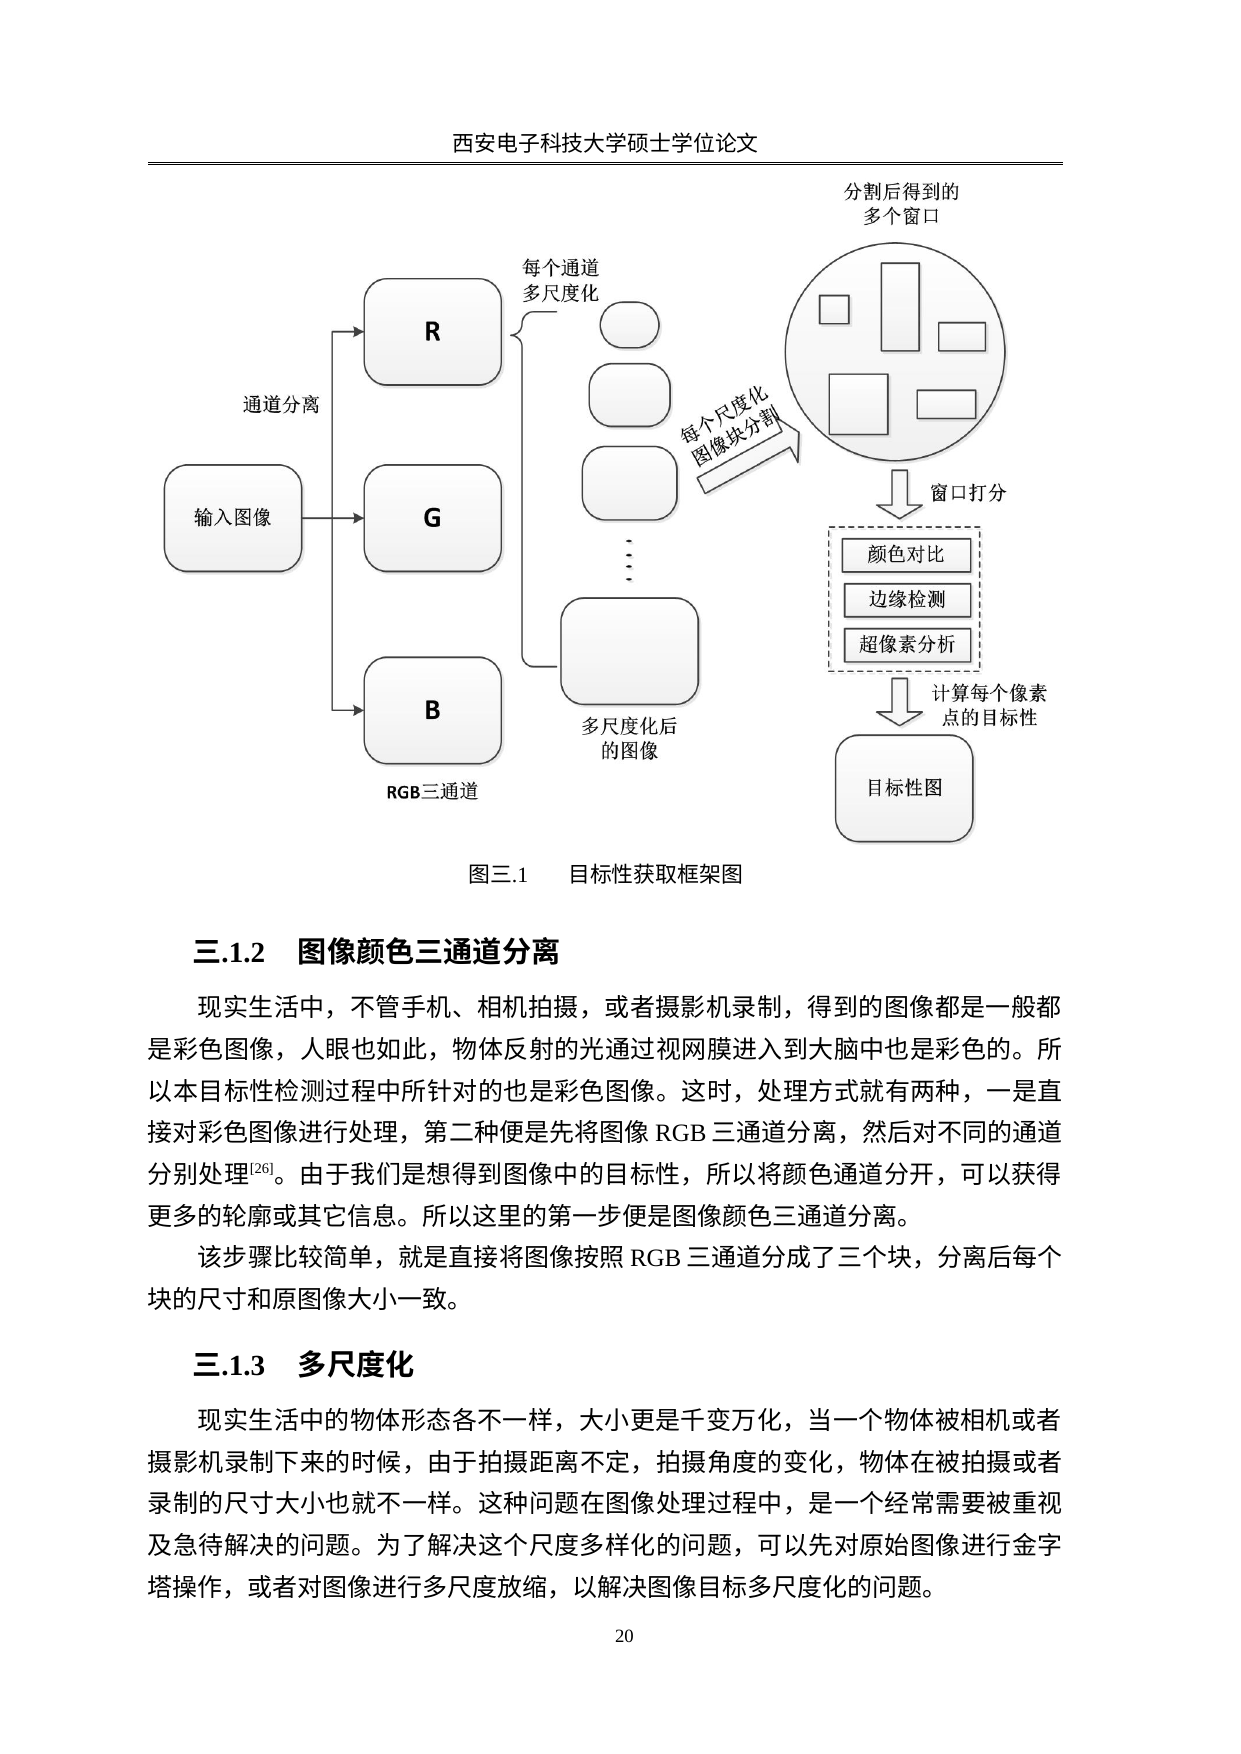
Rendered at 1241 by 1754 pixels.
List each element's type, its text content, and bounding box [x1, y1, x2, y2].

text 该步骤比较简单，就是直接将图像按照RGB三通道分成了三个块，分离后每个块的尺寸和原图像大小一致。 [148, 1233, 1063, 1317]
picture [163, 177, 1048, 845]
text 现实生活中，不管手机、相机拍摄，或者摄影机录制，得到的图像都是一般都是彩色图像，人眼也如此，物体反射的光通过视网膜进入到大脑中也是彩色的。所以本目标性检测过程中所针对的也是彩色图像。这时，处理方式就有两种，一是直接对彩色图像进行处理，第二种便是先将图像RGB三通道分离，然后对不同的通道分别处理[26]。由于我们是想得到图像中的目标性，所以将颜色通道分开，可以获得更多的轮廓或其它信息。所以这里的第一步便是图像颜色三通道分离。 [148, 983, 1063, 1233]
text 现实生活中的物体形态各不一样，大小更是千变万化，当一个物体被相机或者摄影机录制下来的时候，由于拍摄距离不定，拍摄角度的变化，物体在被拍摄或者录制的尺寸大小也就不一样。这种问题在图像处理过程中，是一个经常需要被重视及急待解决的问题。为了解决这个尺度多样化的问题，可以先对原始图像进行金字塔操作，或者对图像进行多尺度放缩，以解决图像目标多尺度化的问题。 [148, 1396, 1063, 1604]
subtitle 图像颜色三通道分离 [192, 929, 1063, 971]
text 目标性获取框架图 [148, 857, 1063, 888]
subtitle 多尺度化 [192, 1342, 1063, 1383]
